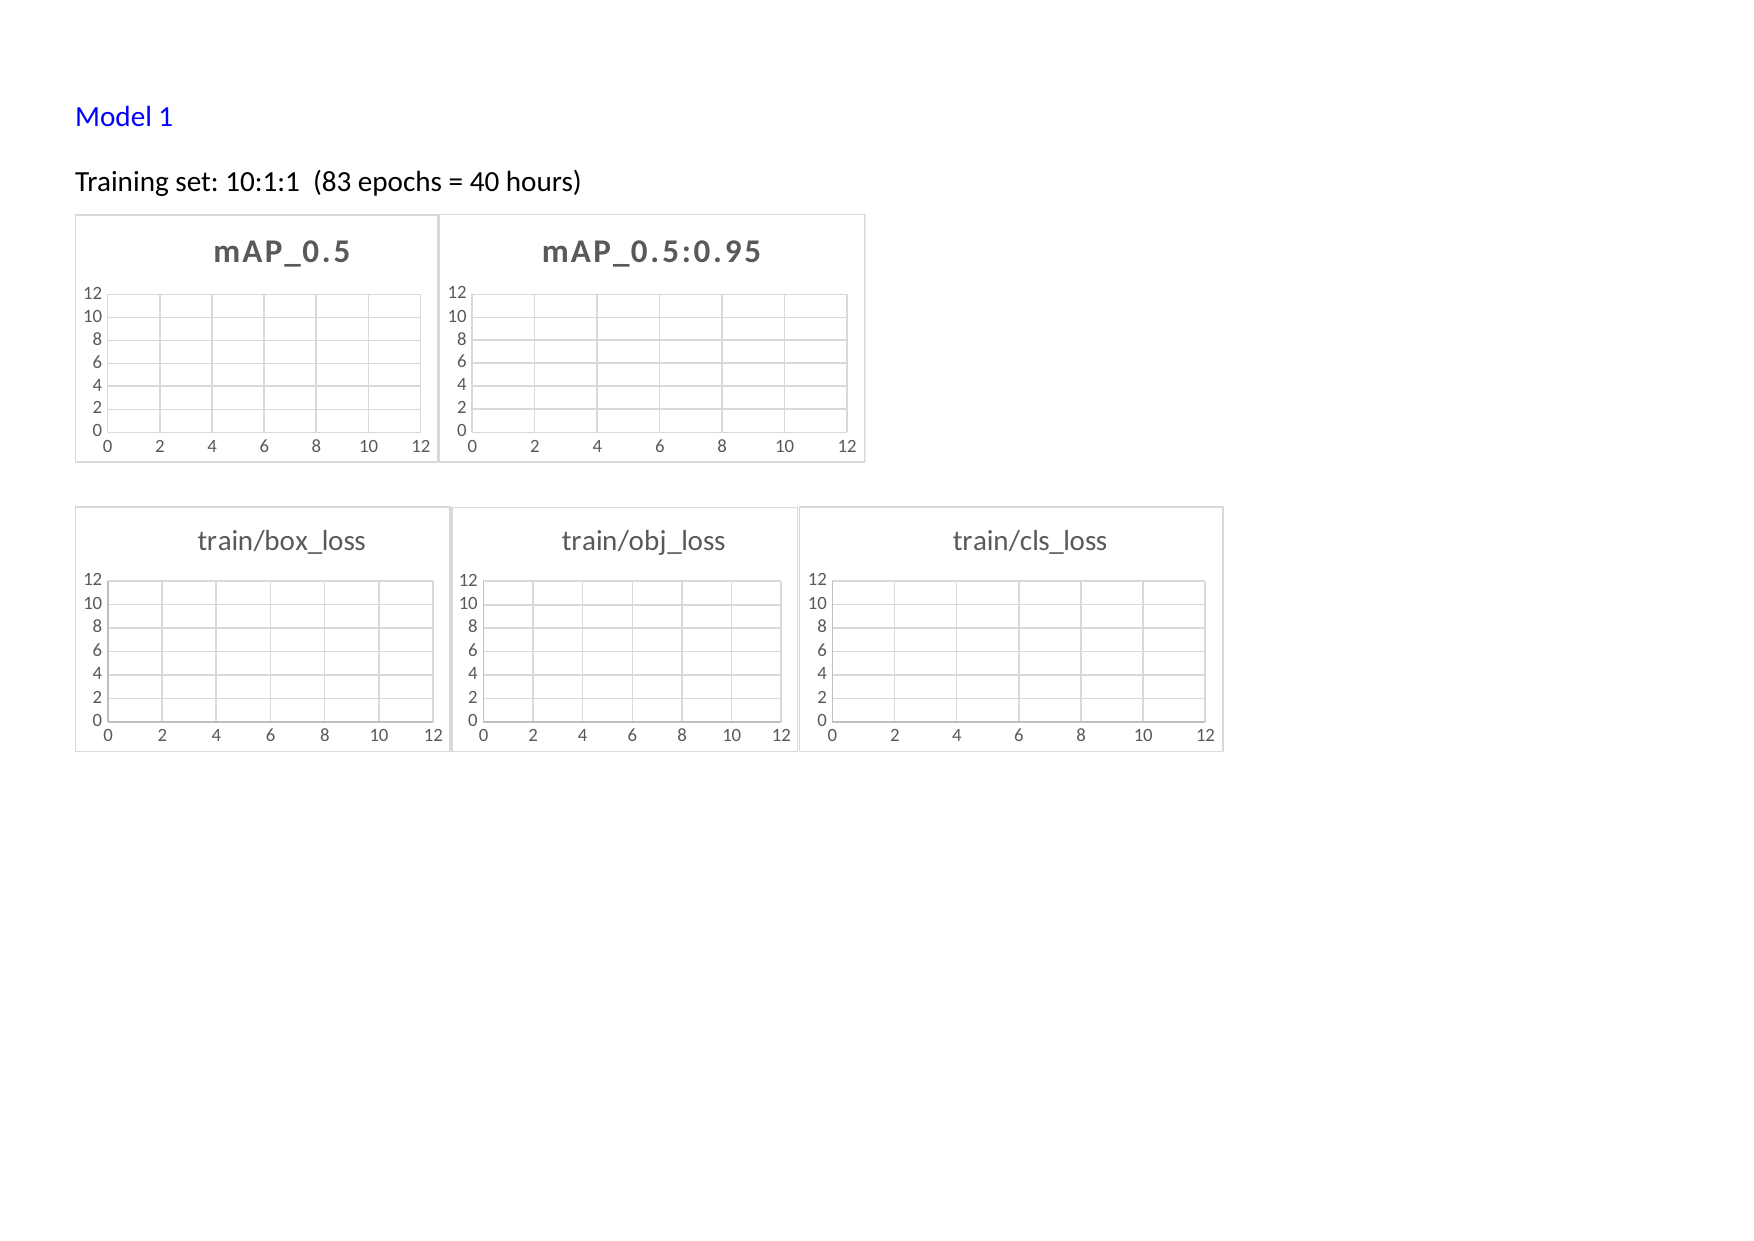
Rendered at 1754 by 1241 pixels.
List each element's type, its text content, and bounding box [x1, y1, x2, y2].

text Training set: 10:1:1 (83 epochs = 40 hours) [75, 149, 1679, 214]
text Model 1 [75, 84, 1679, 149]
